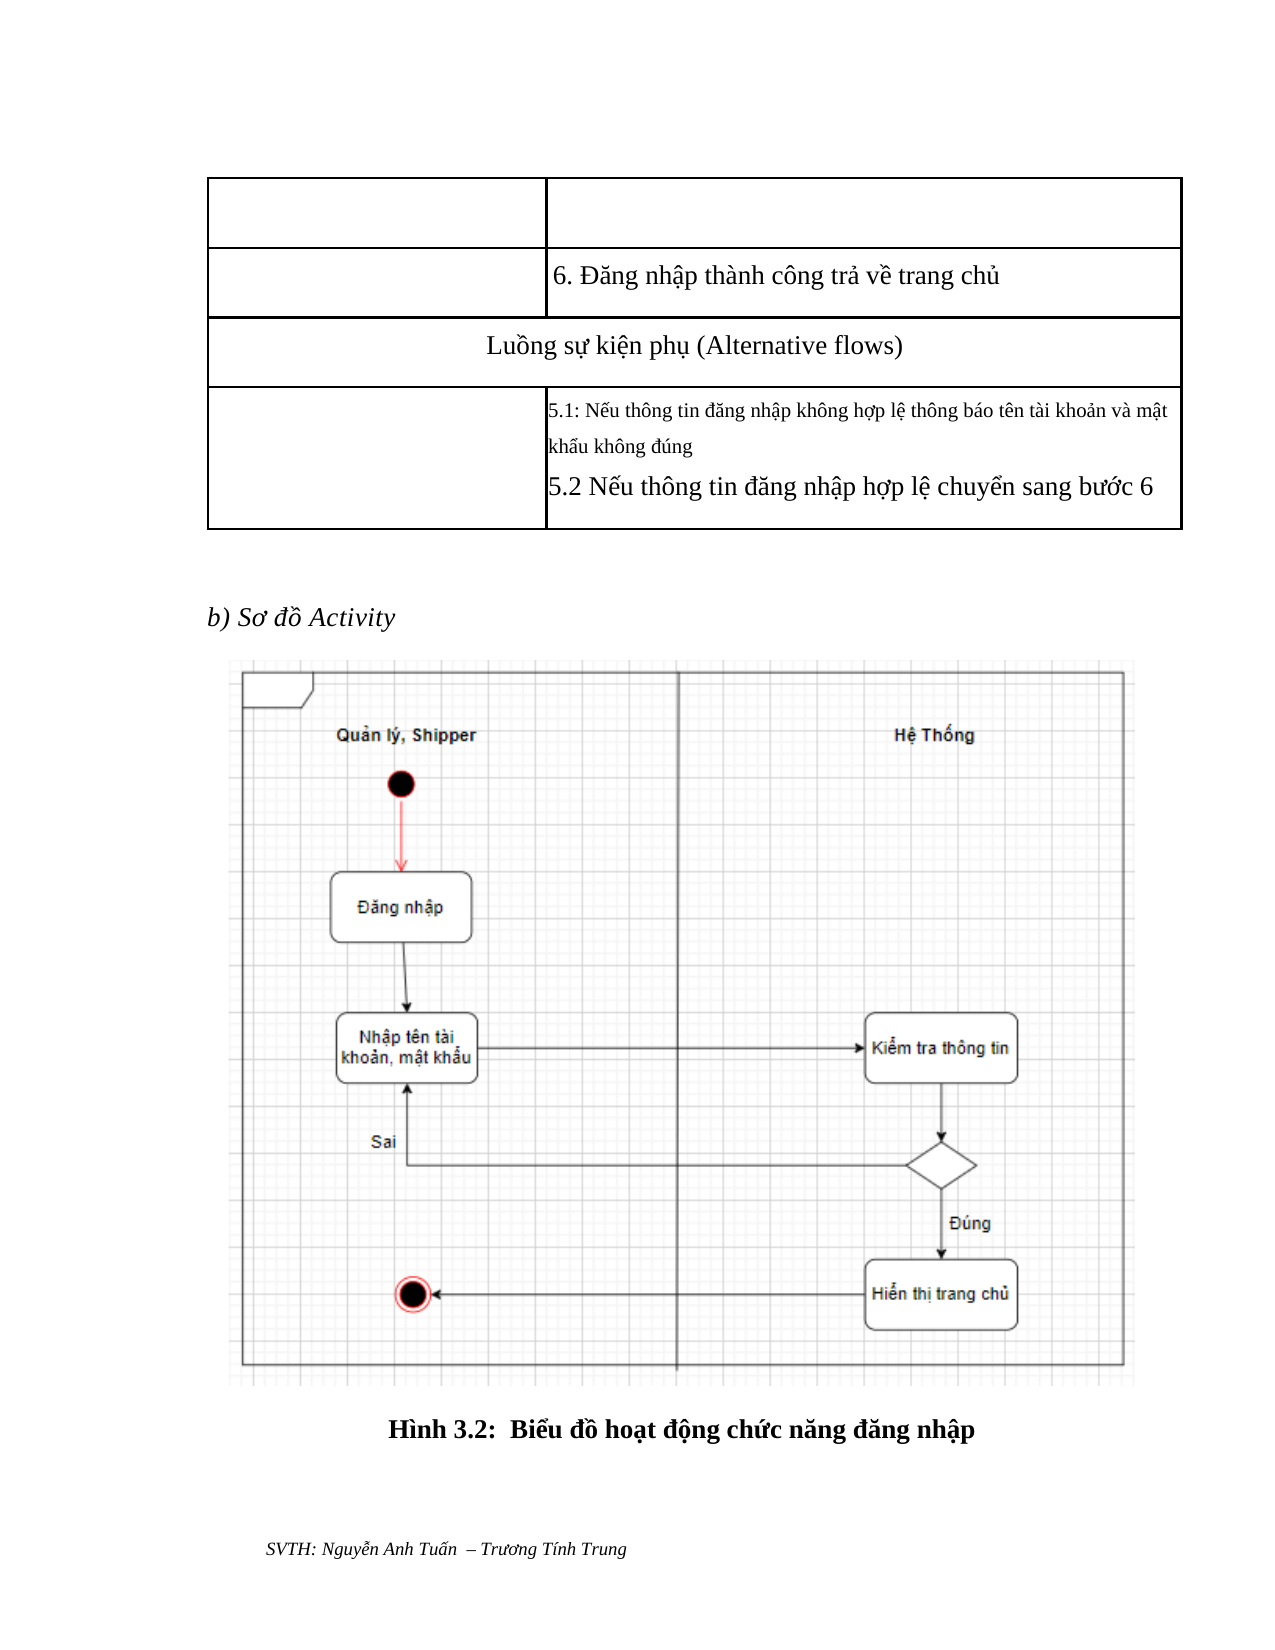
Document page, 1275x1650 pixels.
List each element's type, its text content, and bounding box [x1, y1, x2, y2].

table_cell 5.1: Nếu thông tin đăng nhập không hợp lệ thông báo tên tài khoản và mật khẩu không đúng 5.2 Nếu thông tin đăng nhập hợp lệ chuyển sang bước 6 [548, 388, 1180, 528]
table_cell [209, 179, 545, 247]
text b) Sơ đồ Activity [207, 601, 1157, 632]
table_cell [548, 179, 1180, 247]
table_cell [209, 388, 545, 528]
table_cell [209, 249, 545, 316]
picture [228, 660, 1135, 1386]
table_cell 6. Đăng nhập thành công trả về trang chủ [548, 249, 1180, 316]
text Biểu đồ hoạt động chức năng đăng nhập [207, 1414, 1157, 1445]
table_cell Luồng sự kiện phụ (Alternative flows) [209, 319, 1180, 386]
